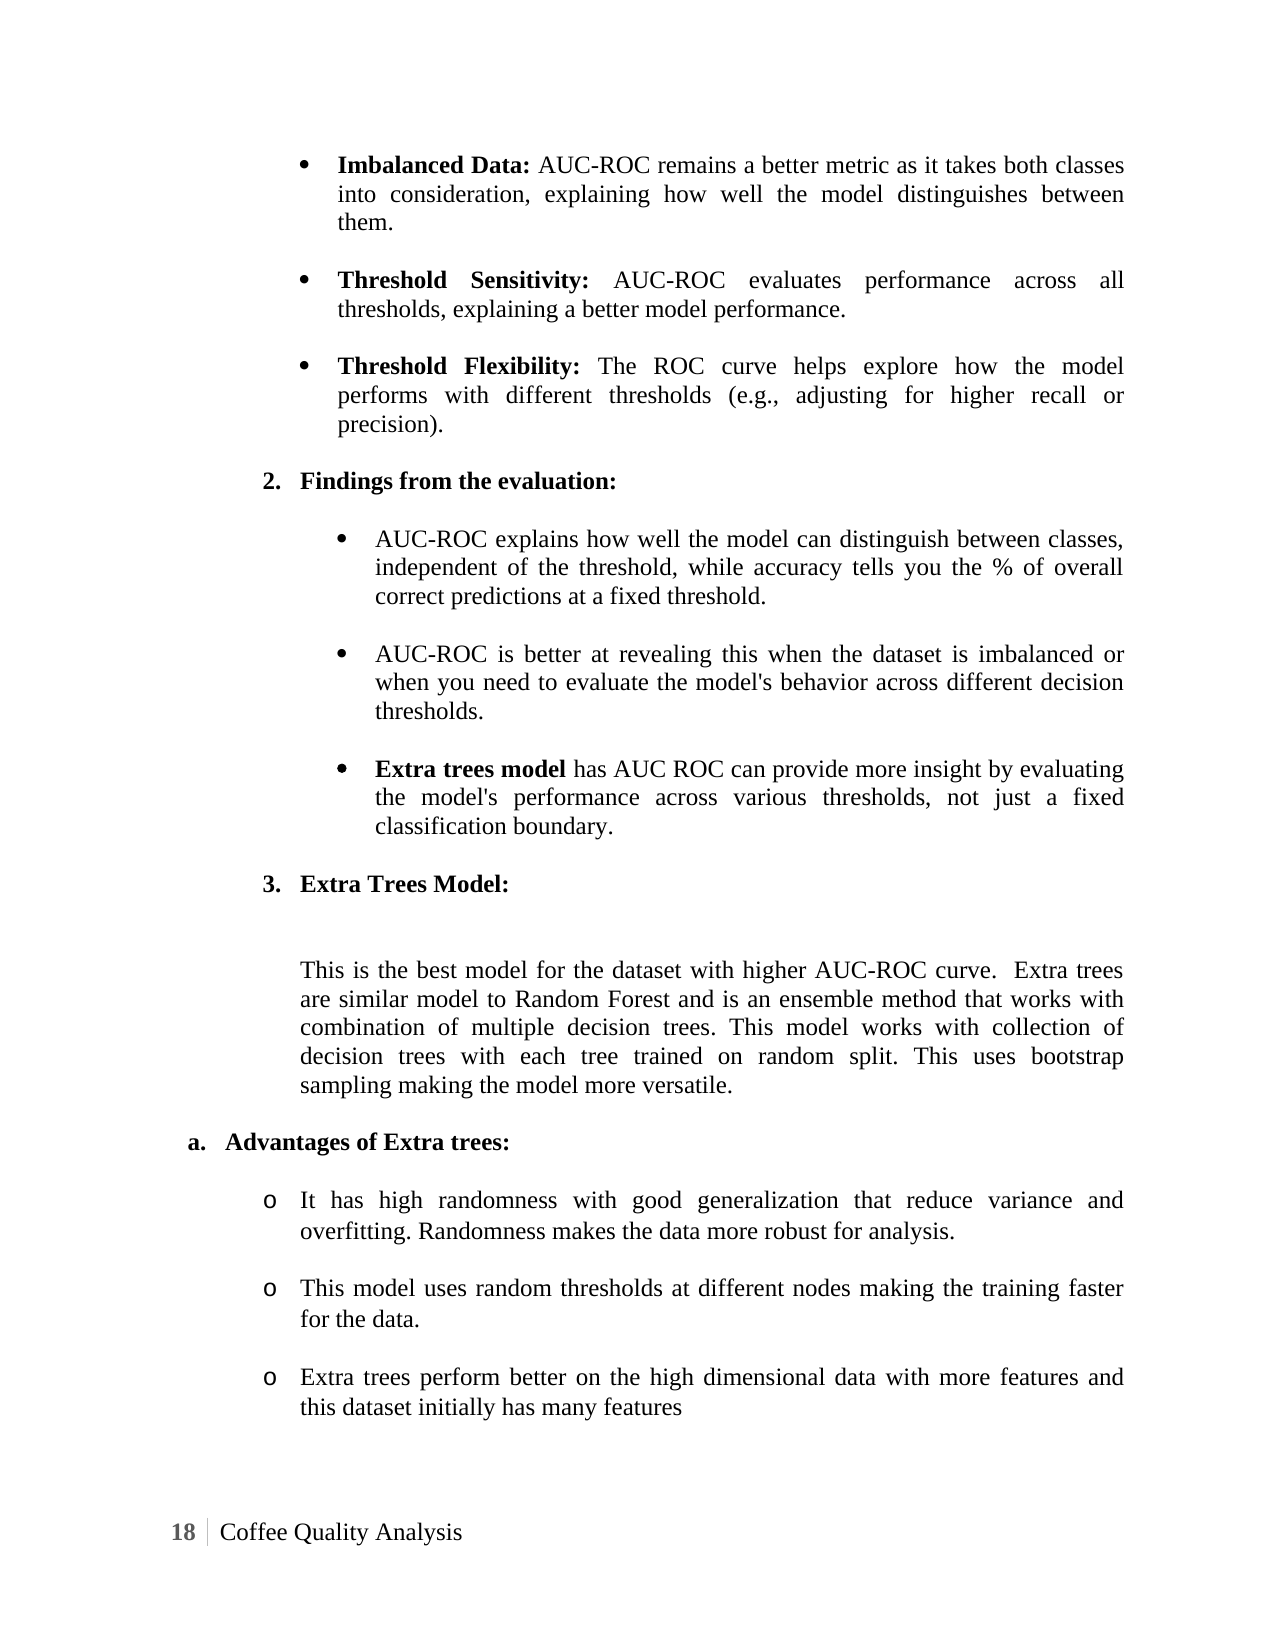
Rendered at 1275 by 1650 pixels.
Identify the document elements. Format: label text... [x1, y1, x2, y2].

list Threshold Sensitivity: AUC-ROC evaluates performance across all thresholds, explaining a better model performance. [300, 265, 1125, 322]
list Extra trees perform better on the high dimensional data with more features and this dataset initially has many features [262, 1362, 1125, 1421]
list This is the best model for the dataset with higher AUC-ROC curve. Extra trees are similar model to Random Forest and is an ensemble method that works with combination of multiple decision trees. This model works with collection of decision trees with each tree trained on random split. This uses bootstrap sampling making the model more versatile. [300, 955, 1125, 1099]
list Advantages of Extra trees: [187, 1127, 1125, 1156]
list Extra Trees Model: [262, 869, 1125, 897]
list Findings from the evaluation: [262, 466, 1125, 495]
list AUC-ROC is better at revealing this when the dataset is imbalanced or when you need to evaluate the model's behavior across different decision thresholds. [337, 639, 1125, 725]
list Imbalanced Data: AUC-ROC remains a better metric as it takes both classes into consideration, explaining how well the model distinguishes between them. [300, 150, 1125, 236]
list This model uses random thresholds at different nodes making the training faster for the data. [262, 1273, 1125, 1333]
list Threshold Flexibility: The ROC curve helps explore how the model performs with different thresholds (e.g., adjusting for higher recall or precision). [300, 351, 1125, 437]
list AUC-ROC explains how well the model can distinguish between classes, independent of the threshold, while accuracy tells you the % of overall correct predictions at a fixed threshold. [337, 524, 1125, 610]
list It has high randomness with good generalization that reduce variance and overfitting. Randomness makes the data more robust for analysis. [262, 1185, 1125, 1244]
list Extra trees model has AUC ROC can provide more insight by evaluating the model's performance across various thresholds, not just a fixed classification boundary. [337, 754, 1125, 840]
